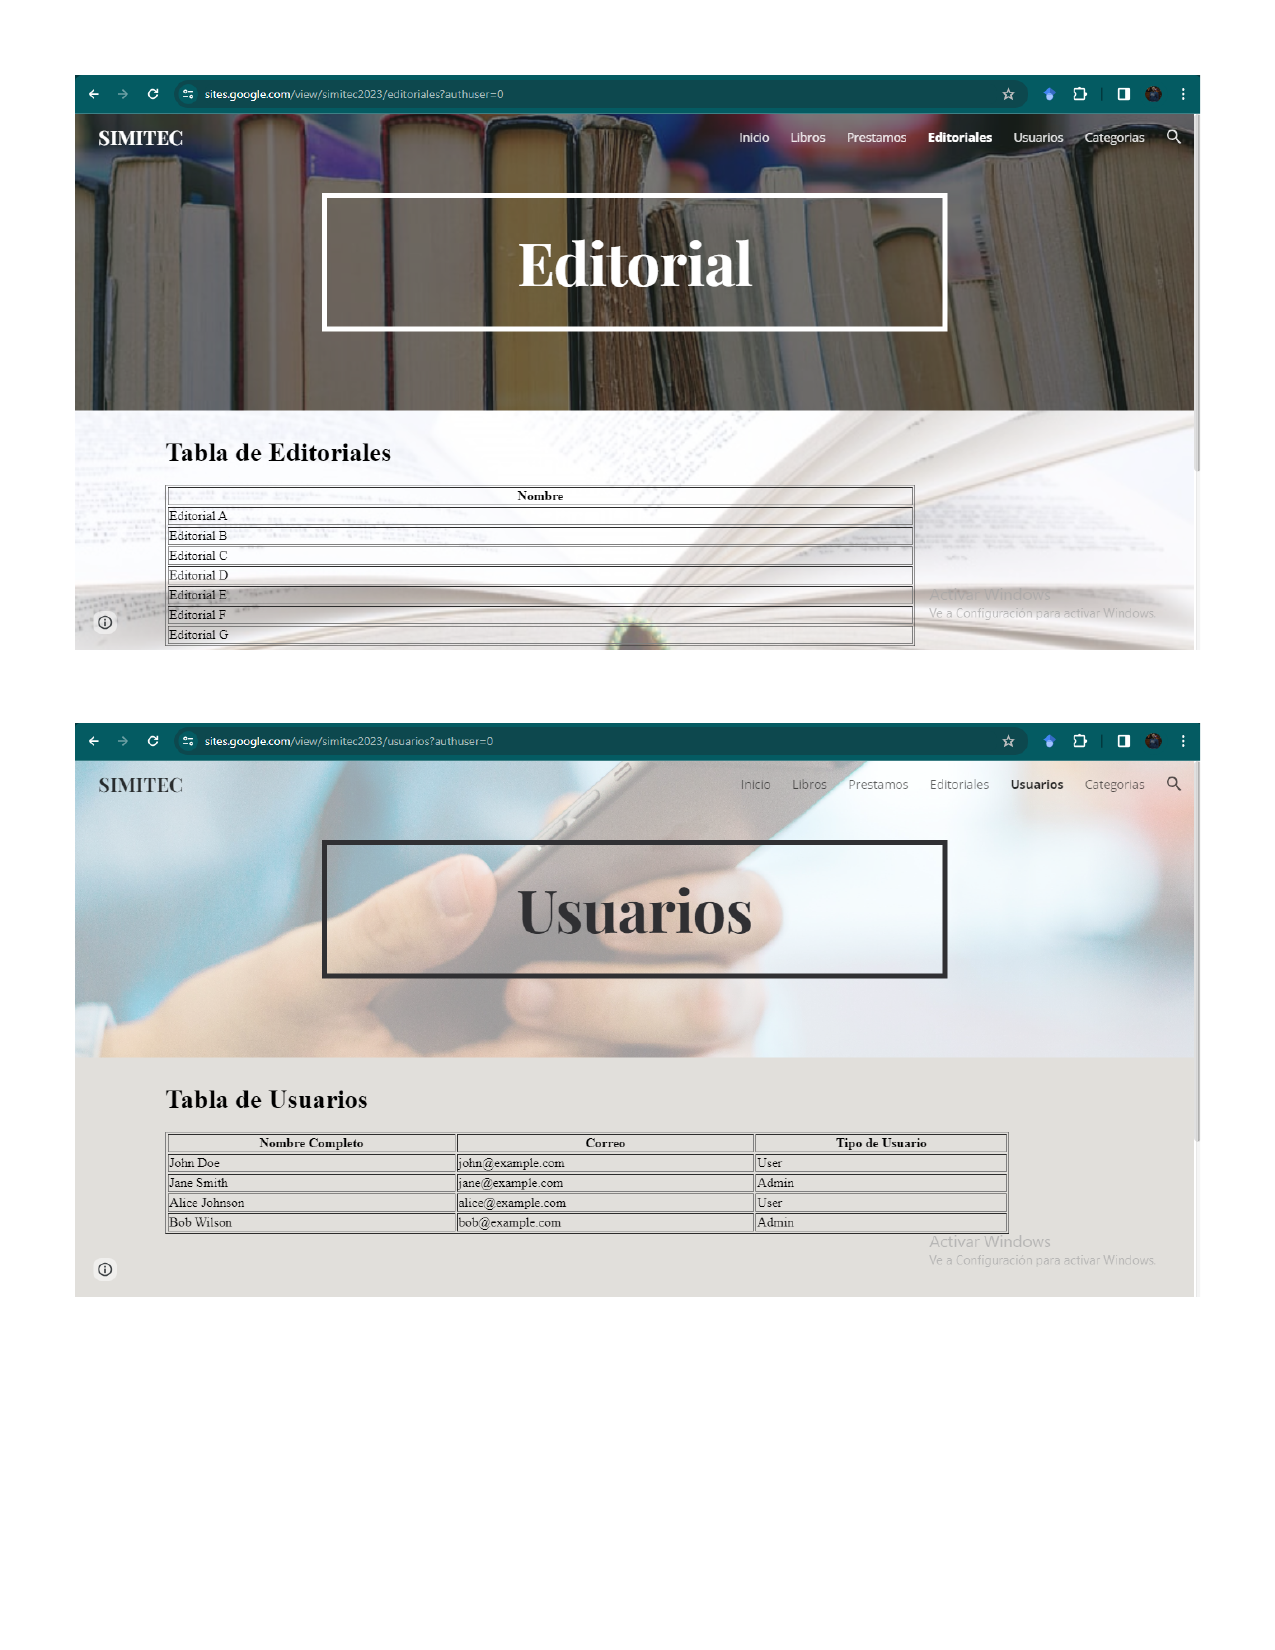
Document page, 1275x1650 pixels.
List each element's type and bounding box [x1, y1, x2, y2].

picture [75, 75, 1200, 650]
picture [75, 723, 1200, 1297]
